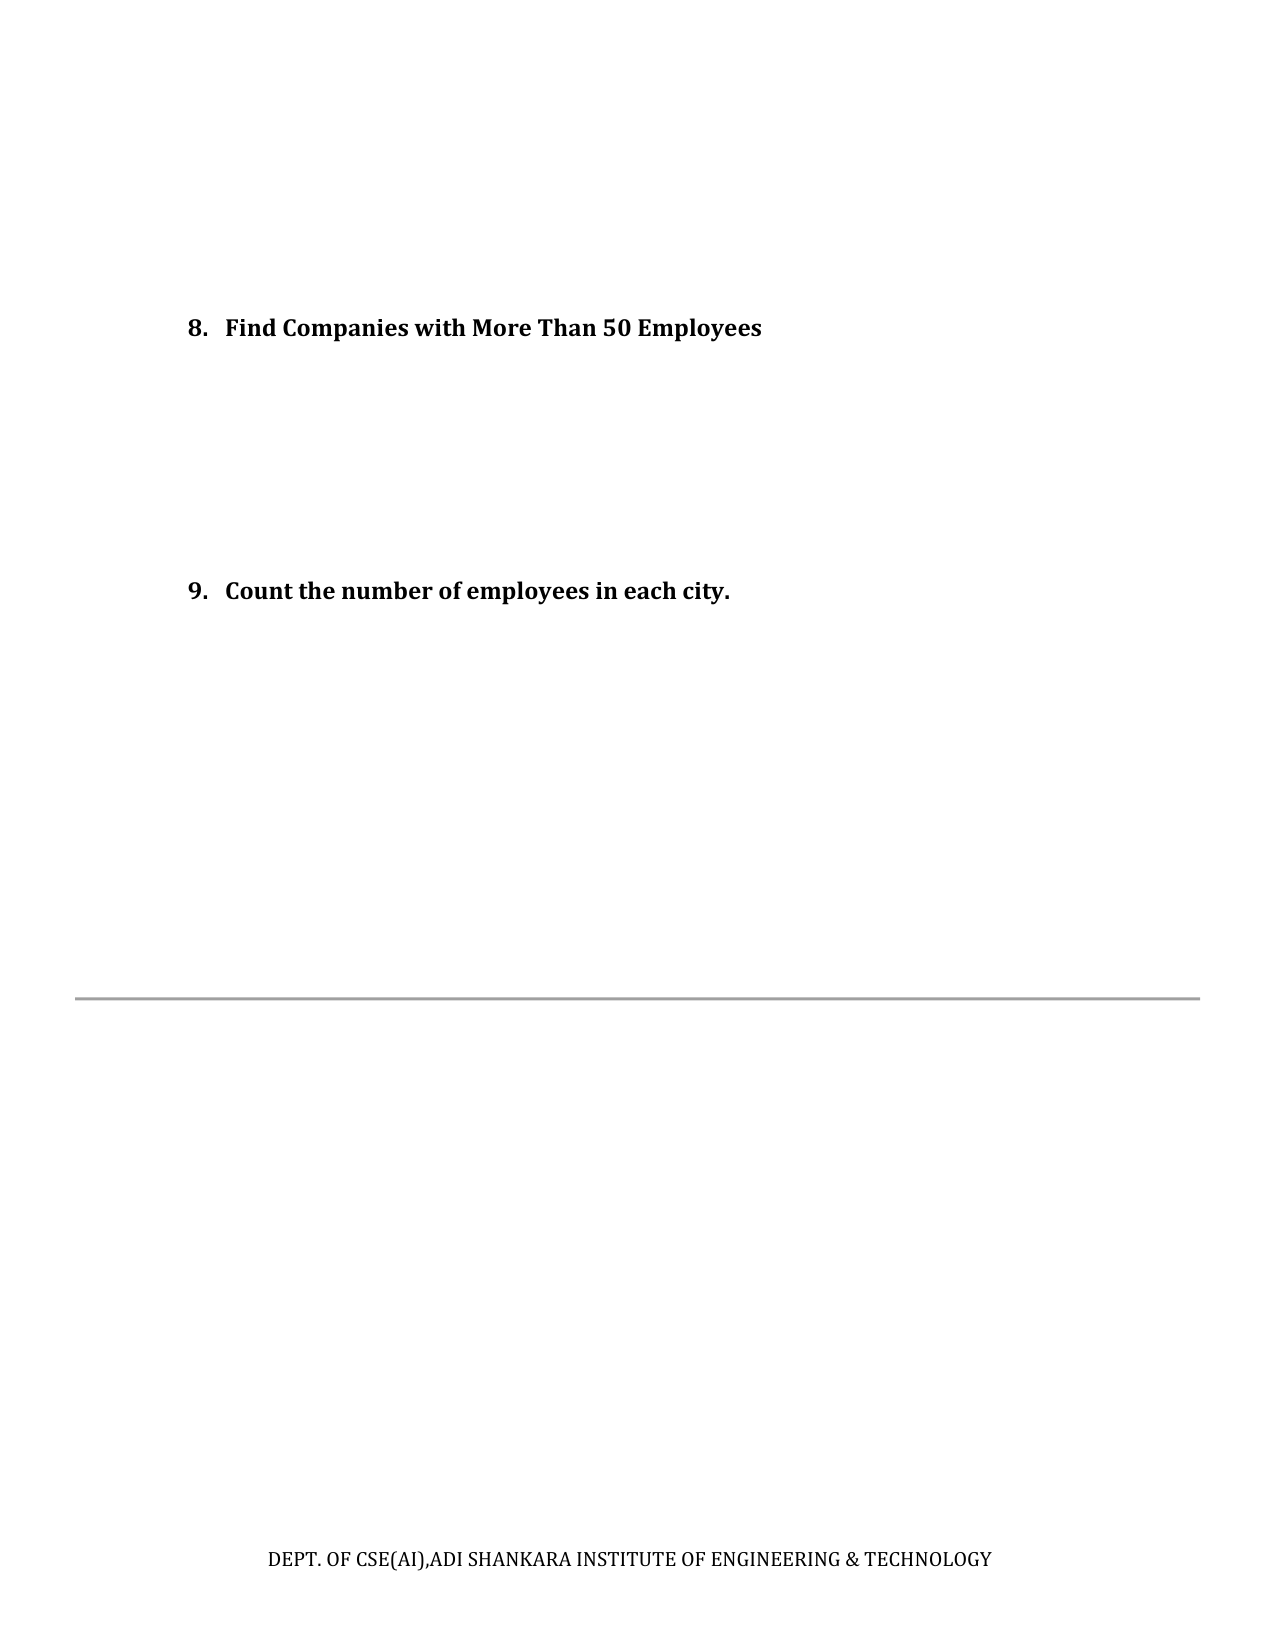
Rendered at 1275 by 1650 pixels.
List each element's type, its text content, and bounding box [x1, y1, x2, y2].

list Find Companies with More Than 50 Employees [187, 312, 1200, 342]
list Count the number of employees in each city. [187, 576, 1200, 605]
